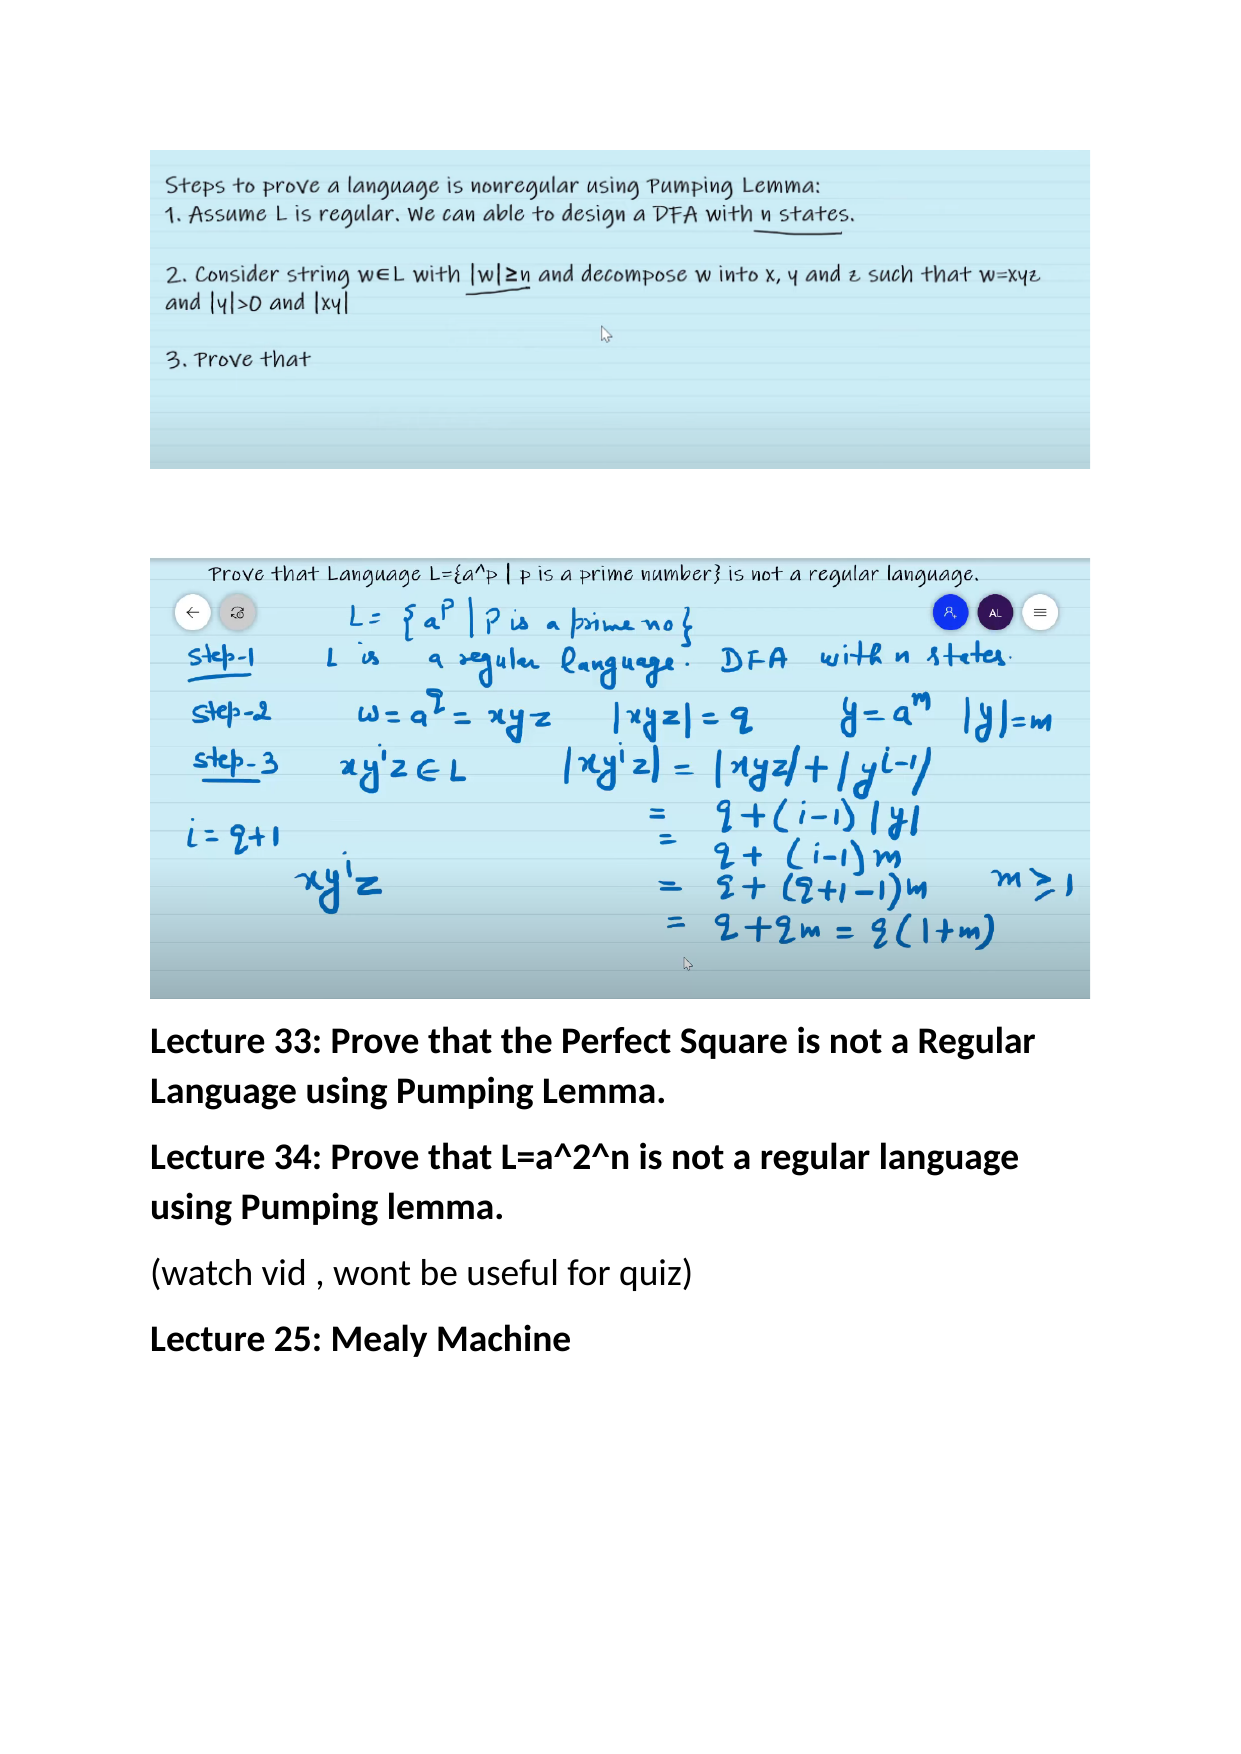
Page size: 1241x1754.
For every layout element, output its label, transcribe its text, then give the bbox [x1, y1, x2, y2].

text (watch vid , wont be useful for quiz) [150, 1249, 1090, 1294]
text Lecture 34: Prove that L=a^2^n is not a regular language using Pumping lemma. [150, 1133, 1090, 1228]
text Lecture 25: Mealy Machine [150, 1315, 1090, 1361]
picture [150, 150, 1091, 469]
text Lecture 33: Prove that the Perfect Square is not a Regular Language using Pumping Lemma. [150, 1017, 1090, 1113]
picture [150, 553, 1091, 999]
